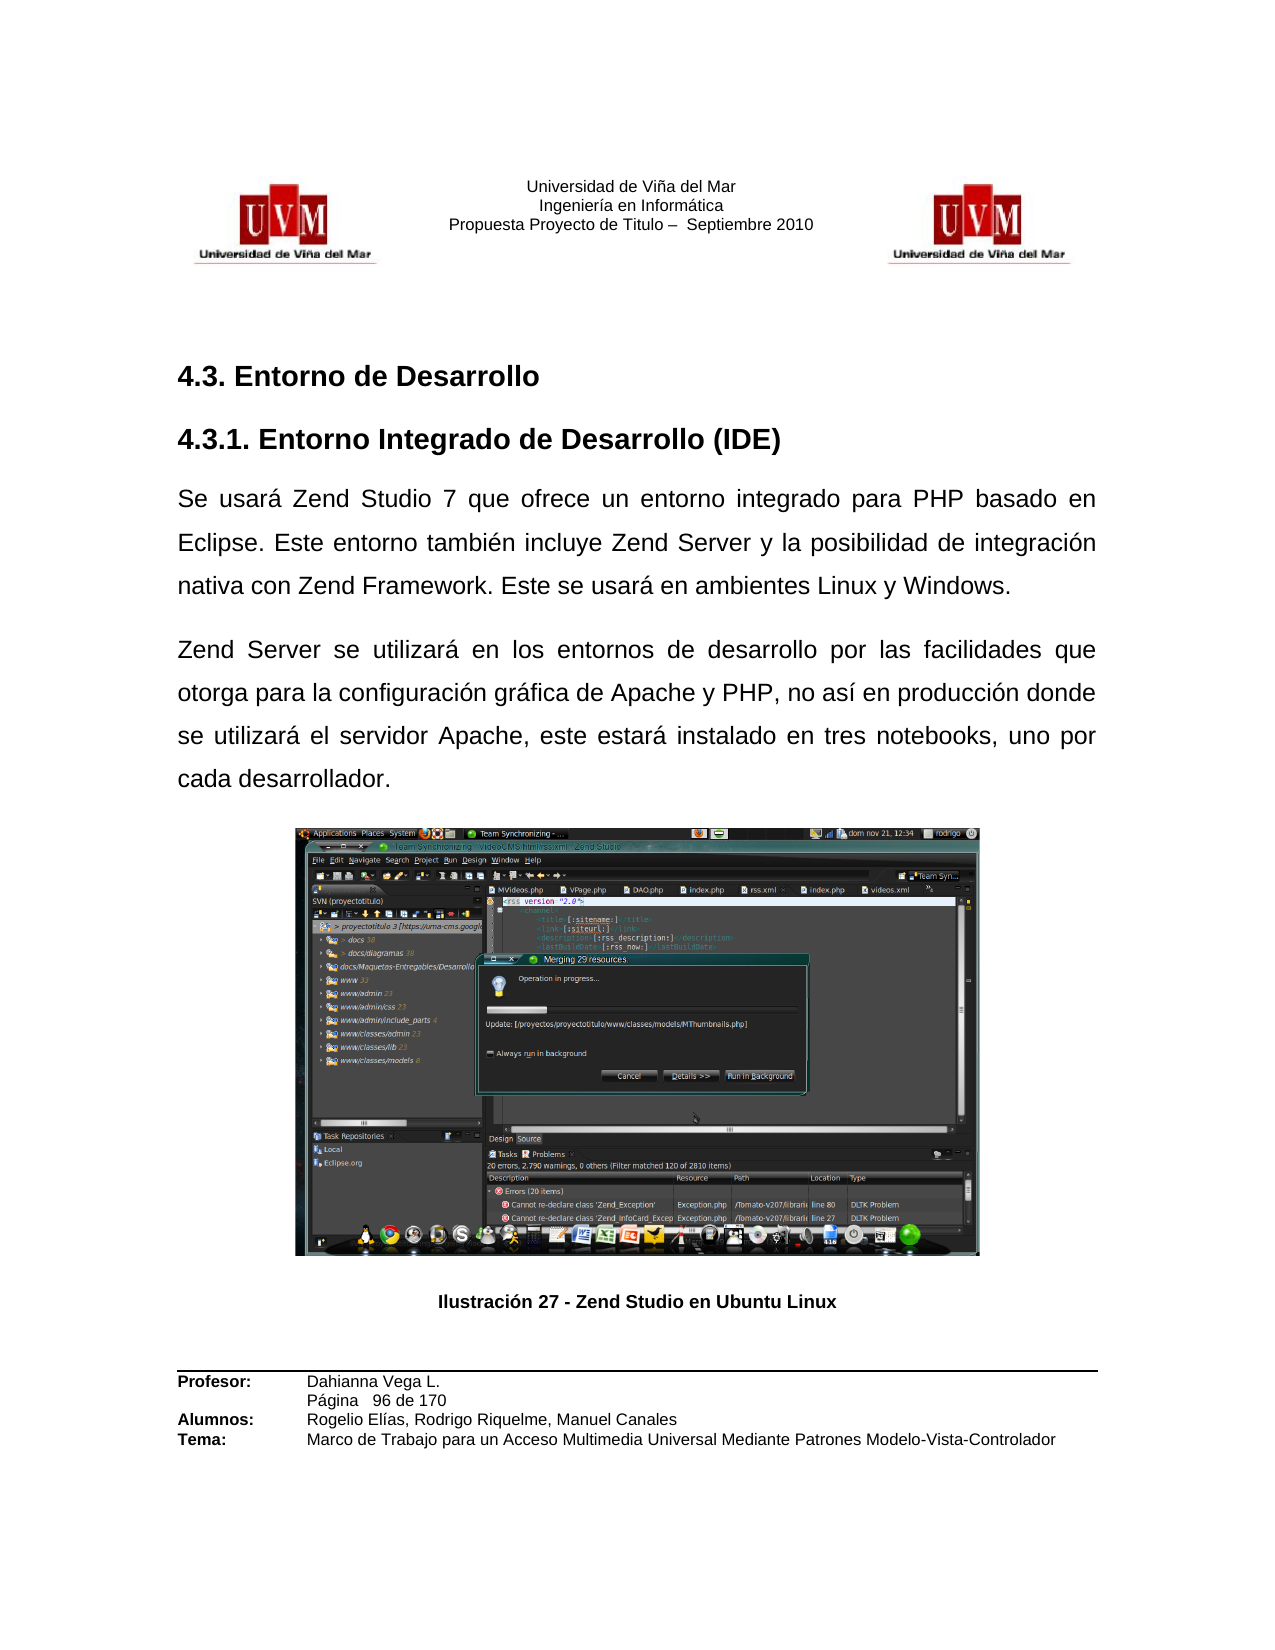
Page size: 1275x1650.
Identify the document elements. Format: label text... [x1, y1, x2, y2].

picture [177, 176, 390, 267]
text Ilustración 27 - Zend Studio en Ubuntu Linux [177, 1291, 1098, 1312]
text Zend Server se utilizará en los entornos de desarrollo por las facilidades que otorga para la configuración gráfica de Apache y PHP, no así en producción donde se utilizará el servidor Apache, este estará instalado en tres notebooks, uno por cada desarrollador. [177, 635, 1098, 793]
subtitle 4.3.1. Entorno Integrado de Desarrollo (IDE) [177, 422, 1098, 455]
picture [295, 828, 980, 1256]
text Se usará Zend Studio 7 que ofrece un entorno integrado para PHP basado en Eclipse. Este entorno también incluye Zend Server y la posibilidad de integración nativa con Zend Framework. Este se usará en ambientes Linux y Windows. [177, 484, 1098, 599]
picture [871, 176, 1084, 267]
subtitle 4.3. Entorno de Desarrollo [177, 359, 1098, 392]
